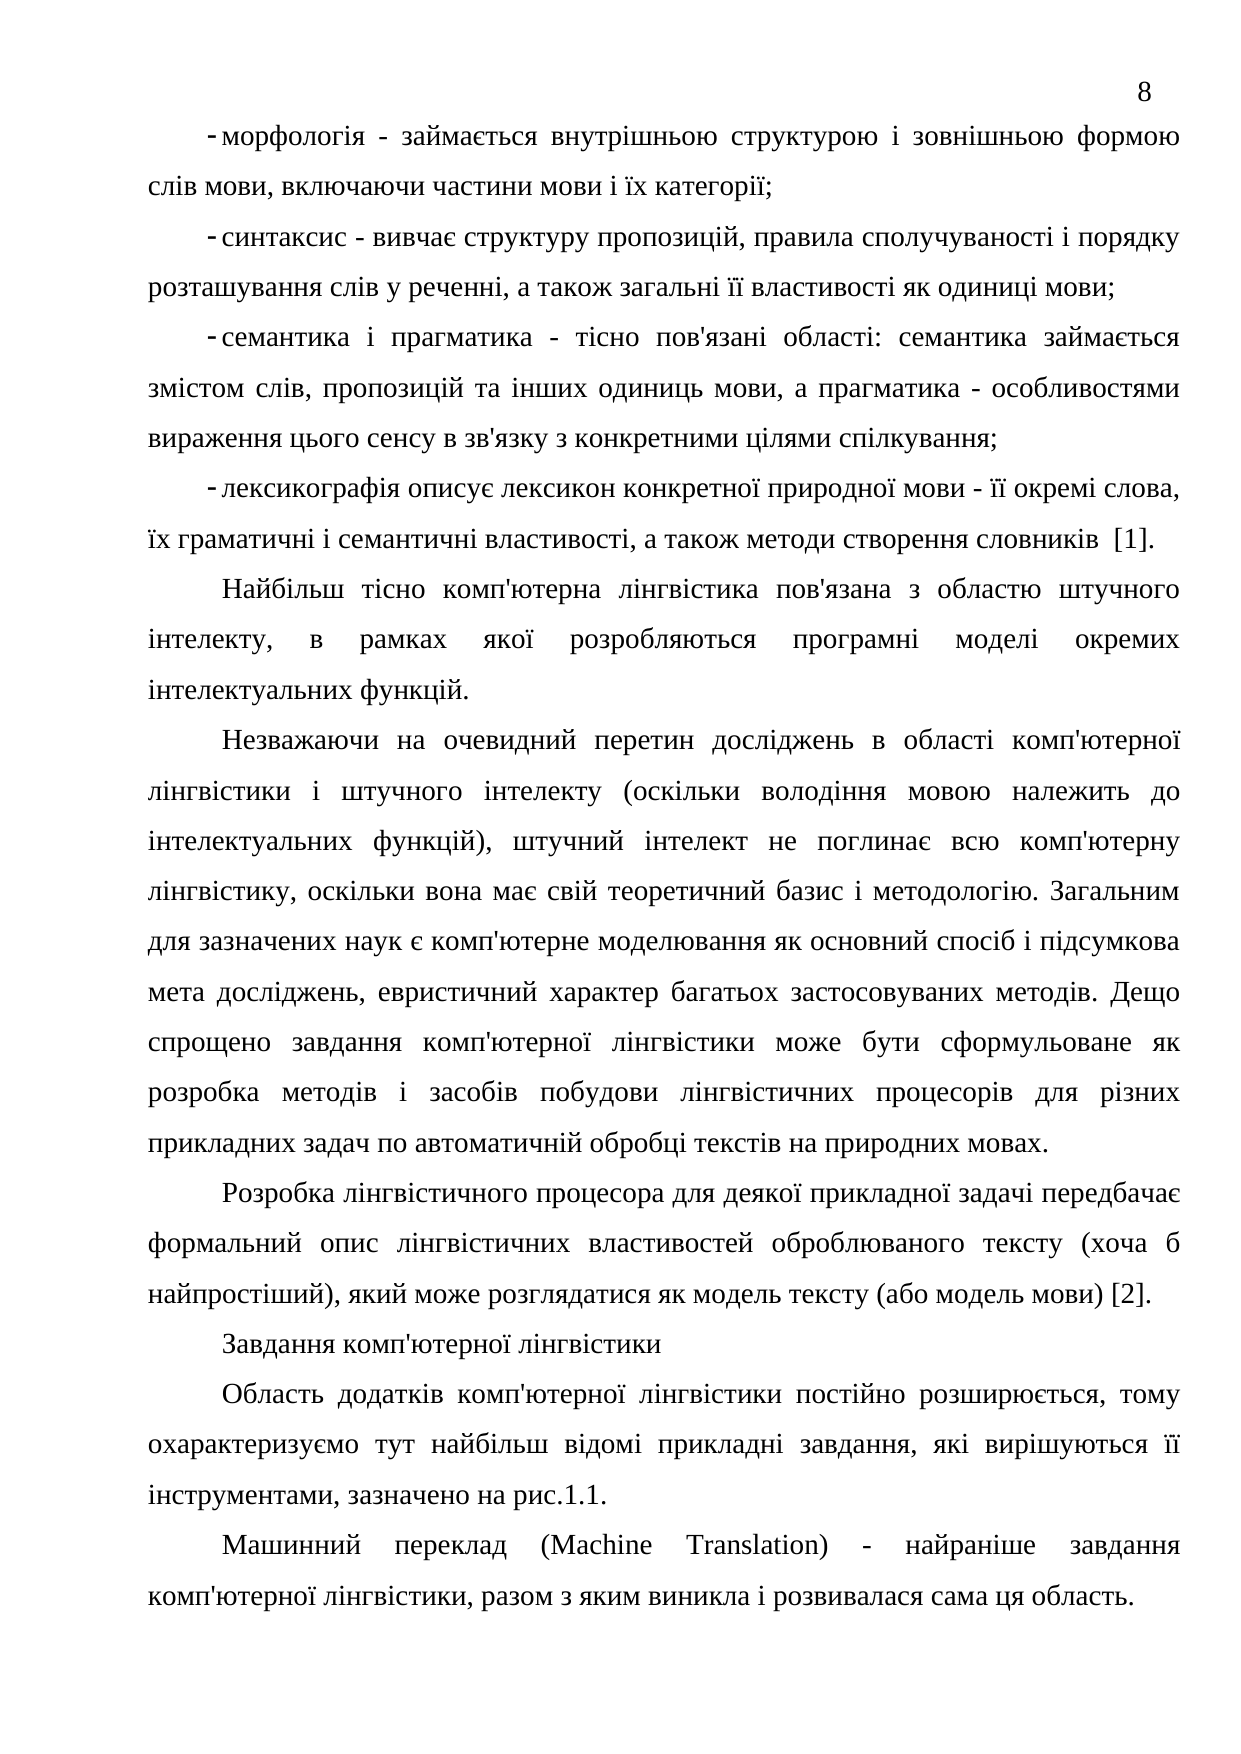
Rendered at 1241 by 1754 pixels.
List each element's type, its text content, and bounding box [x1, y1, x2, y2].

list синтаксис - вивчає структуру пропозицій, правила сполучуваності і порядку розташування слів у реченні, а також загальні її властивості як одиниці мови; [148, 219, 1181, 303]
text Найбільш тісно комп'ютерна лінгвістика пов'язана з областю штучного інтелекту, в рамках якої розробляються програмні моделі окремих інтелектуальних функцій. [148, 571, 1181, 706]
text Розробка лінгвістичного процесора для деякої прикладної задачі передбачає формальний опис лінгвістичних властивостей оброблюваного тексту (хоча б найпростіший), який може розглядатися як модель тексту (або модель мови) [2]. [148, 1175, 1181, 1309]
list морфологія - займається внутрішньою структурою і зовнішньою формою слів мови, включаючи частини мови і їх категорії; [148, 118, 1181, 202]
list лексикографія описує лексикон конкретної природної мови - її окремі слова, їх граматичні і семантичні властивості, а також методи створення словників [1]. [148, 471, 1181, 554]
list семантика і прагматика - тісно пов'язані області: семантика займається змістом слів, пропозицій та інших одиниць мови, а прагматика - особливостями вираження цього сенсу в зв'язку з конкретними цілями спілкування; [148, 319, 1181, 454]
text Завдання комп'ютерної лінгвістики [148, 1326, 1181, 1359]
text Незважаючи на очевидний перетин досліджень в області комп'ютерної лінгвістики і штучного інтелекту (оскільки володіння мовою належить до інтелектуальних функцій), штучний інтелект не поглинає всю комп'ютерну лінгвістику, оскільки вона має свій теоретичний базис і методологію. Загальним для зазначених наук є комп'ютерне моделювання як основний спосіб і підсумкова мета досліджень, евристичний характер багатьох застосовуваних методів. Дещо спрощено завдання комп'ютерної лінгвістики може бути сформульоване як розробка методів і засобів побудови лінгвістичних процесорів для різних прикладних задач по автоматичній обробці текстів на природних мовах. [148, 722, 1181, 1158]
text Область додатків комп'ютерної лінгвістики постійно розширюється, тому охарактеризуємо тут найбільш відомі прикладні завдання, які вирішуються її інструментами, зазначено на рис.1.1. [148, 1376, 1181, 1511]
text Машинний переклад (Machine Translation) - найраніше завдання комп'ютерної лінгвістики, разом з яким виникла і розвивалася сама ця область. [148, 1527, 1181, 1611]
